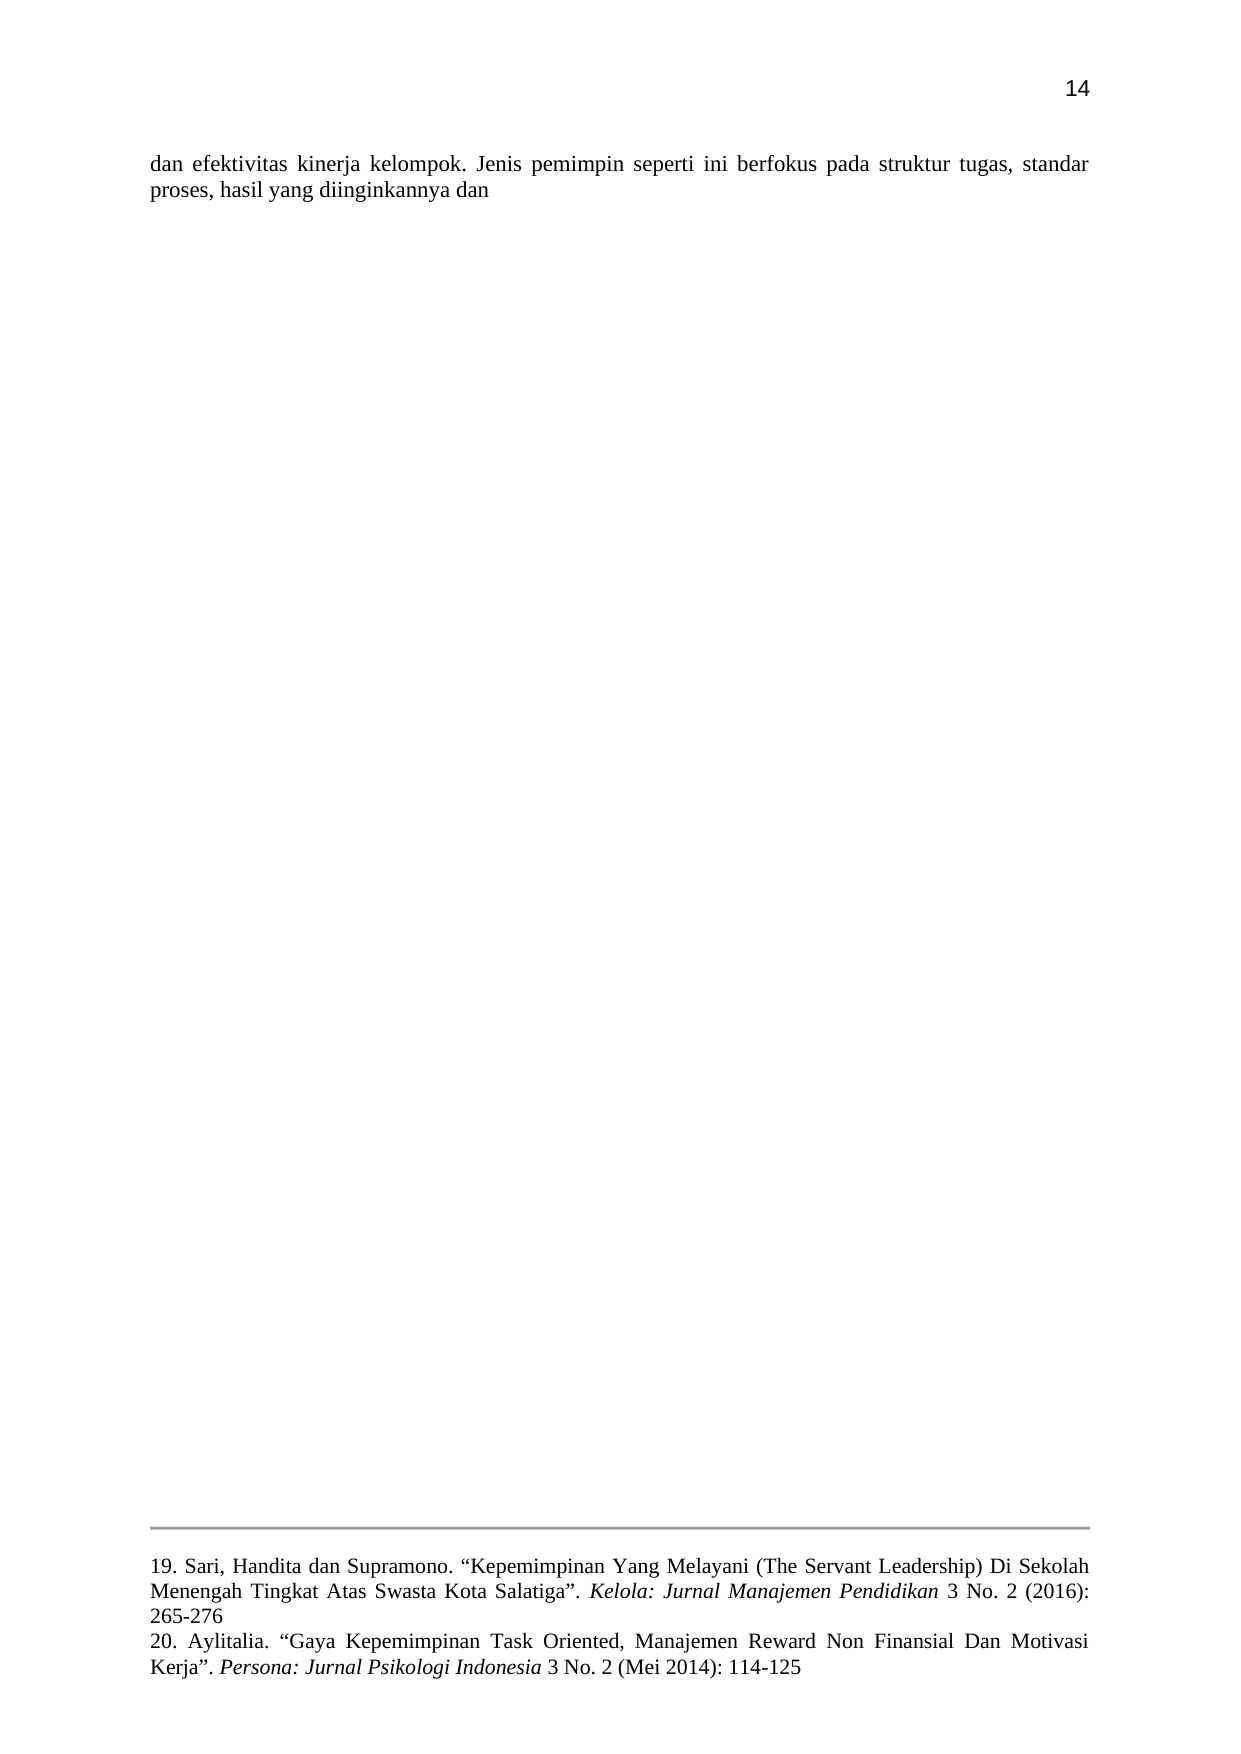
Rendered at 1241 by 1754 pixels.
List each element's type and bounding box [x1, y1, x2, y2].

text [150, 150, 1090, 203]
